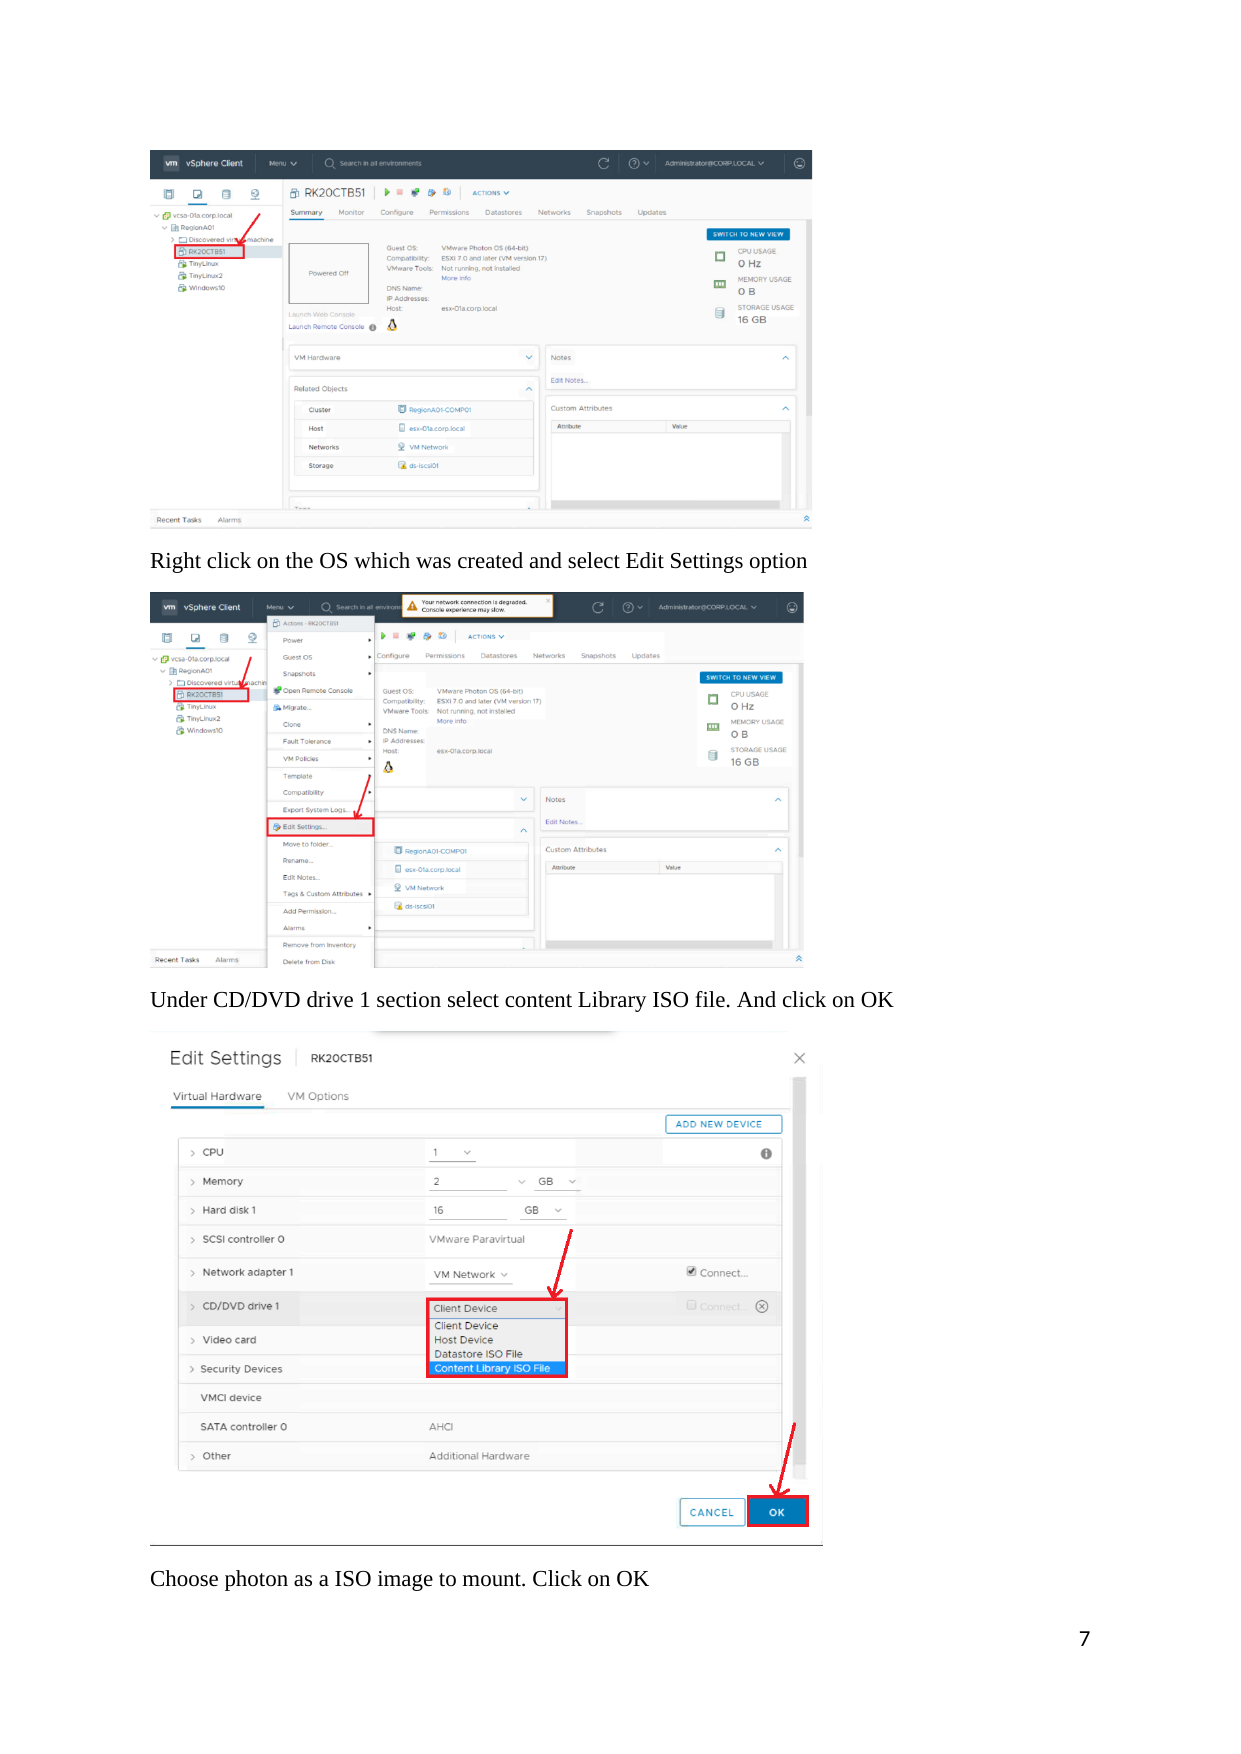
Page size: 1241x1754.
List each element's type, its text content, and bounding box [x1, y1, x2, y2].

text Choose photon as a ISO image to mount. Click on OK [150, 1565, 1090, 1591]
picture [150, 592, 804, 968]
picture [150, 150, 813, 529]
picture [150, 1031, 823, 1546]
text Right click on the OS which was created and select Edit Settings option [150, 547, 1090, 573]
text Under CD/DVD drive 1 section select content Library ISO file. And click on OK [150, 986, 1090, 1013]
